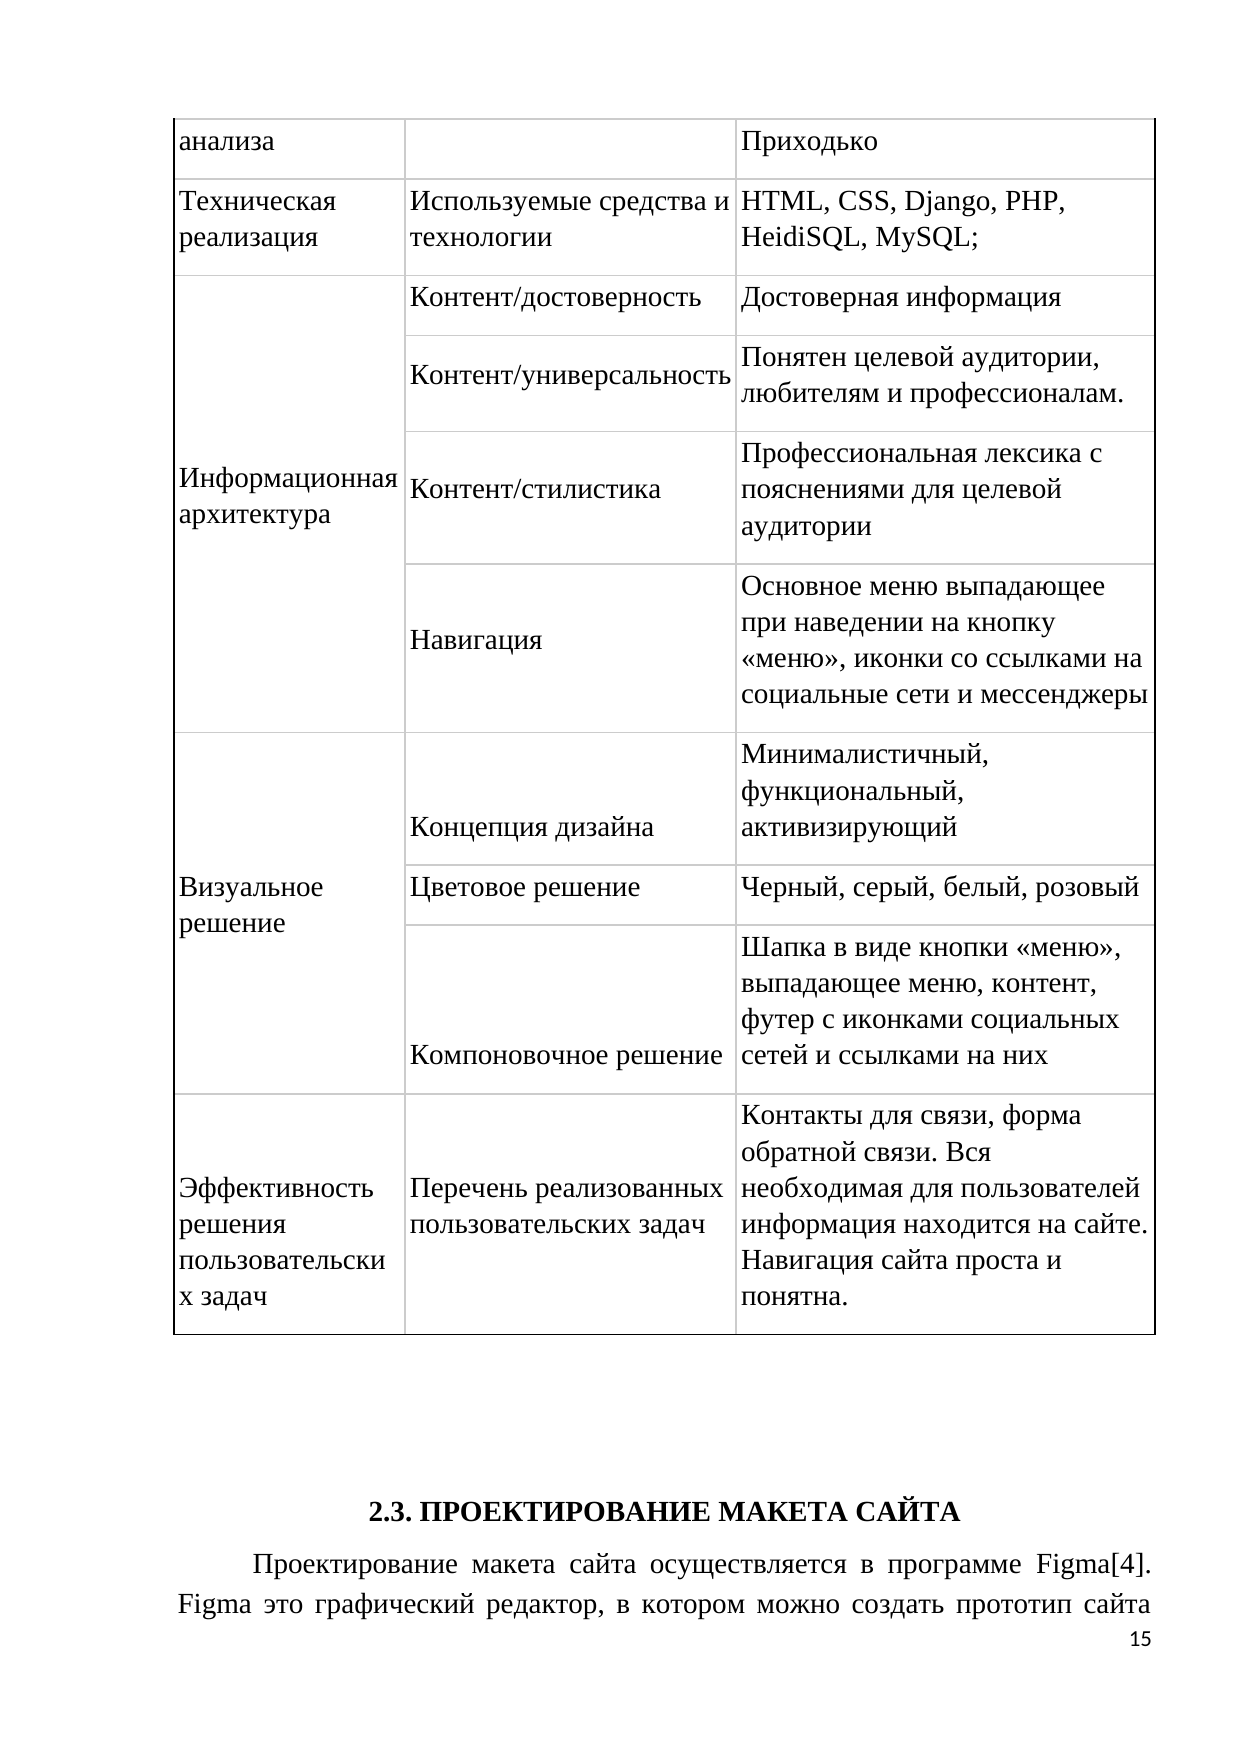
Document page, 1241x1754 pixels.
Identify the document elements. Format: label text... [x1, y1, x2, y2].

table_cell Контент/достоверность [406, 276, 735, 334]
table_cell Компоновочное решение [406, 926, 735, 1093]
table_cell Основное меню выпадающее при наведении на кнопку «меню», иконки со ссылками на социальные сети и мессенджеры [737, 565, 1154, 732]
table_cell Используемые средства и технологии [406, 180, 735, 274]
table_cell Контакты для связи, форма обратной связи. Вся необходимая для пользователей информация находится на сайте. Навигация сайта проста и понятна. [737, 1095, 1154, 1334]
table_cell Достоверная информация [737, 276, 1154, 334]
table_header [175, 120, 404, 178]
table_cell Навигация [406, 565, 735, 732]
table_cell Концепция дизайна [406, 733, 735, 864]
table_cell Техническая реализация [175, 180, 404, 274]
table_cell Информационная архитектура [175, 276, 404, 732]
table_cell Черный, серый, белый, розовый [737, 866, 1154, 924]
table_cell Минималистичный, функциональный, активизирующий [737, 733, 1154, 864]
table_cell Визуальное решение [175, 733, 404, 1093]
table_cell Цветовое решение [406, 866, 735, 924]
table_cell Понятен целевой аудитории, любителям и профессионалам. [737, 336, 1154, 431]
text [177, 1546, 1152, 1620]
table_cell HTML, CSS, Django, PHP, HeidiSQL, MySQL; [737, 180, 1154, 274]
table_cell Контент/стилистика [406, 432, 735, 563]
table_cell Контент/универсальность [406, 336, 735, 431]
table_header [737, 120, 1154, 178]
table_cell Шапка в виде кнопки «меню», выпадающее меню, контент, футер с иконками социальных сетей и ссылками на них [737, 926, 1154, 1093]
table_cell Эффективность решения пользовательских задач [175, 1095, 404, 1334]
table_cell Профессиональная лексика с пояснениями для целевой аудитории [737, 432, 1154, 563]
table_cell Перечень реализованных пользовательских задач [406, 1095, 735, 1334]
text 2.3. ПРОЕКТИРОВАНИЕ МАКЕТА САЙТА [177, 1494, 1152, 1527]
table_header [406, 120, 735, 178]
